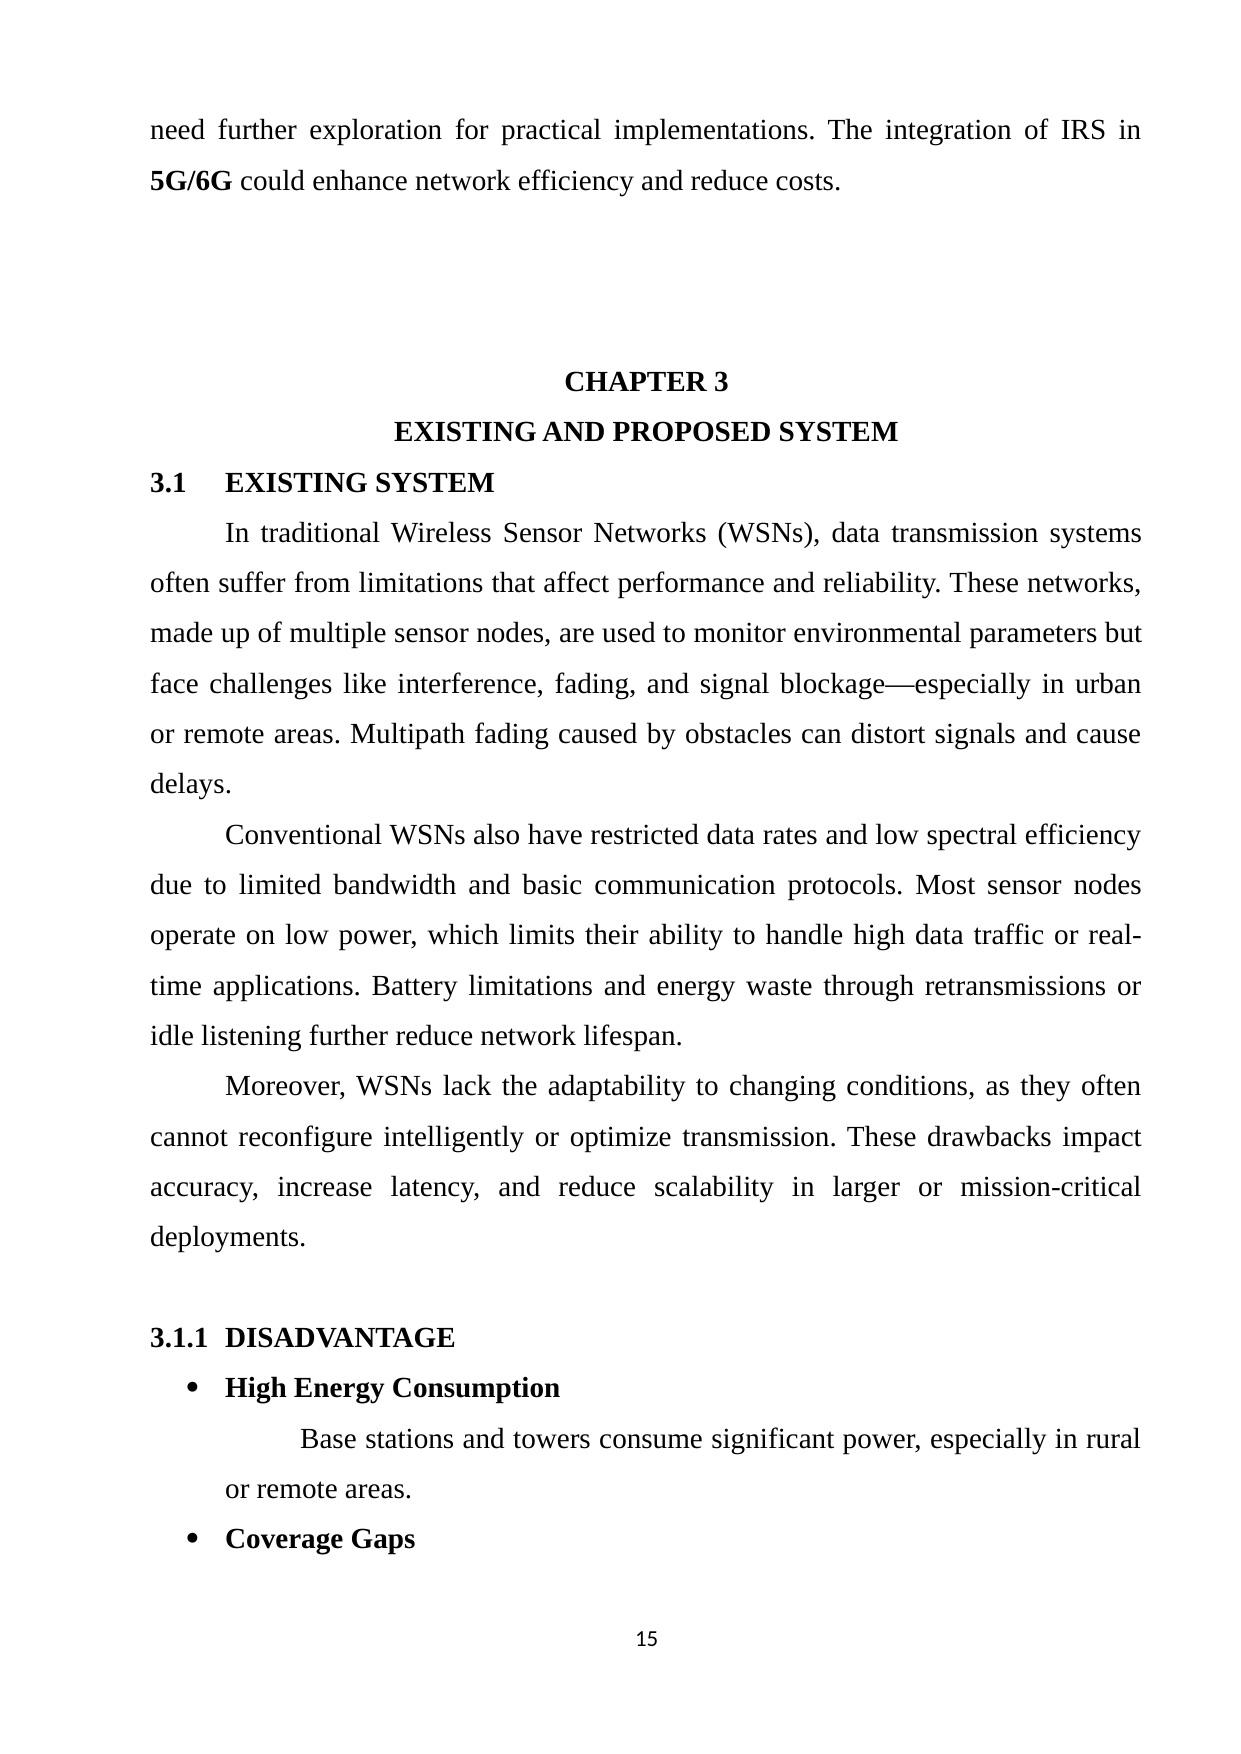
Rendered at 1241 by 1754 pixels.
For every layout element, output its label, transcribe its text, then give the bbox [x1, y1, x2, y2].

list Coverage Gaps [187, 1521, 1143, 1555]
text CHAPTER 3 [150, 364, 1143, 398]
list High Energy Consumption [187, 1370, 1143, 1404]
text In traditional Wireless Sensor Networks (WSNs), data transmission systems often suffer from limitations that affect performance and reliability. These networks, made up of multiple sensor nodes, are used to monitor environmental parameters but face challenges like interference, fading, and signal blockage—especially in urban or remote areas. Multipath fading caused by obstacles can distort signals and cause delays. [150, 515, 1143, 800]
text Conventional WSNs also have restricted data rates and low spectral efficiency due to limited bandwidth and basic communication protocols. Most sensor nodes operate on low power, which limits their ability to handle high data traffic or real-time applications. Battery limitations and energy waste through retransmissions or idle listening further reduce network lifespan. [150, 817, 1143, 1052]
text EXISTING AND PROPOSED SYSTEM [150, 414, 1143, 448]
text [150, 112, 1143, 196]
list EXISTING SYSTEM [150, 465, 1143, 498]
list DISADVANTAGE [150, 1320, 1143, 1353]
text Moreover, WSNs lack the adaptability to changing conditions, as they often cannot reconfigure intelligently or optimize transmission. These drawbacks impact accuracy, increase latency, and reduce scalability in larger or mission-critical deployments. [150, 1068, 1143, 1253]
text Base stations and towers consume significant power, especially in rural or remote areas. [225, 1421, 1143, 1504]
